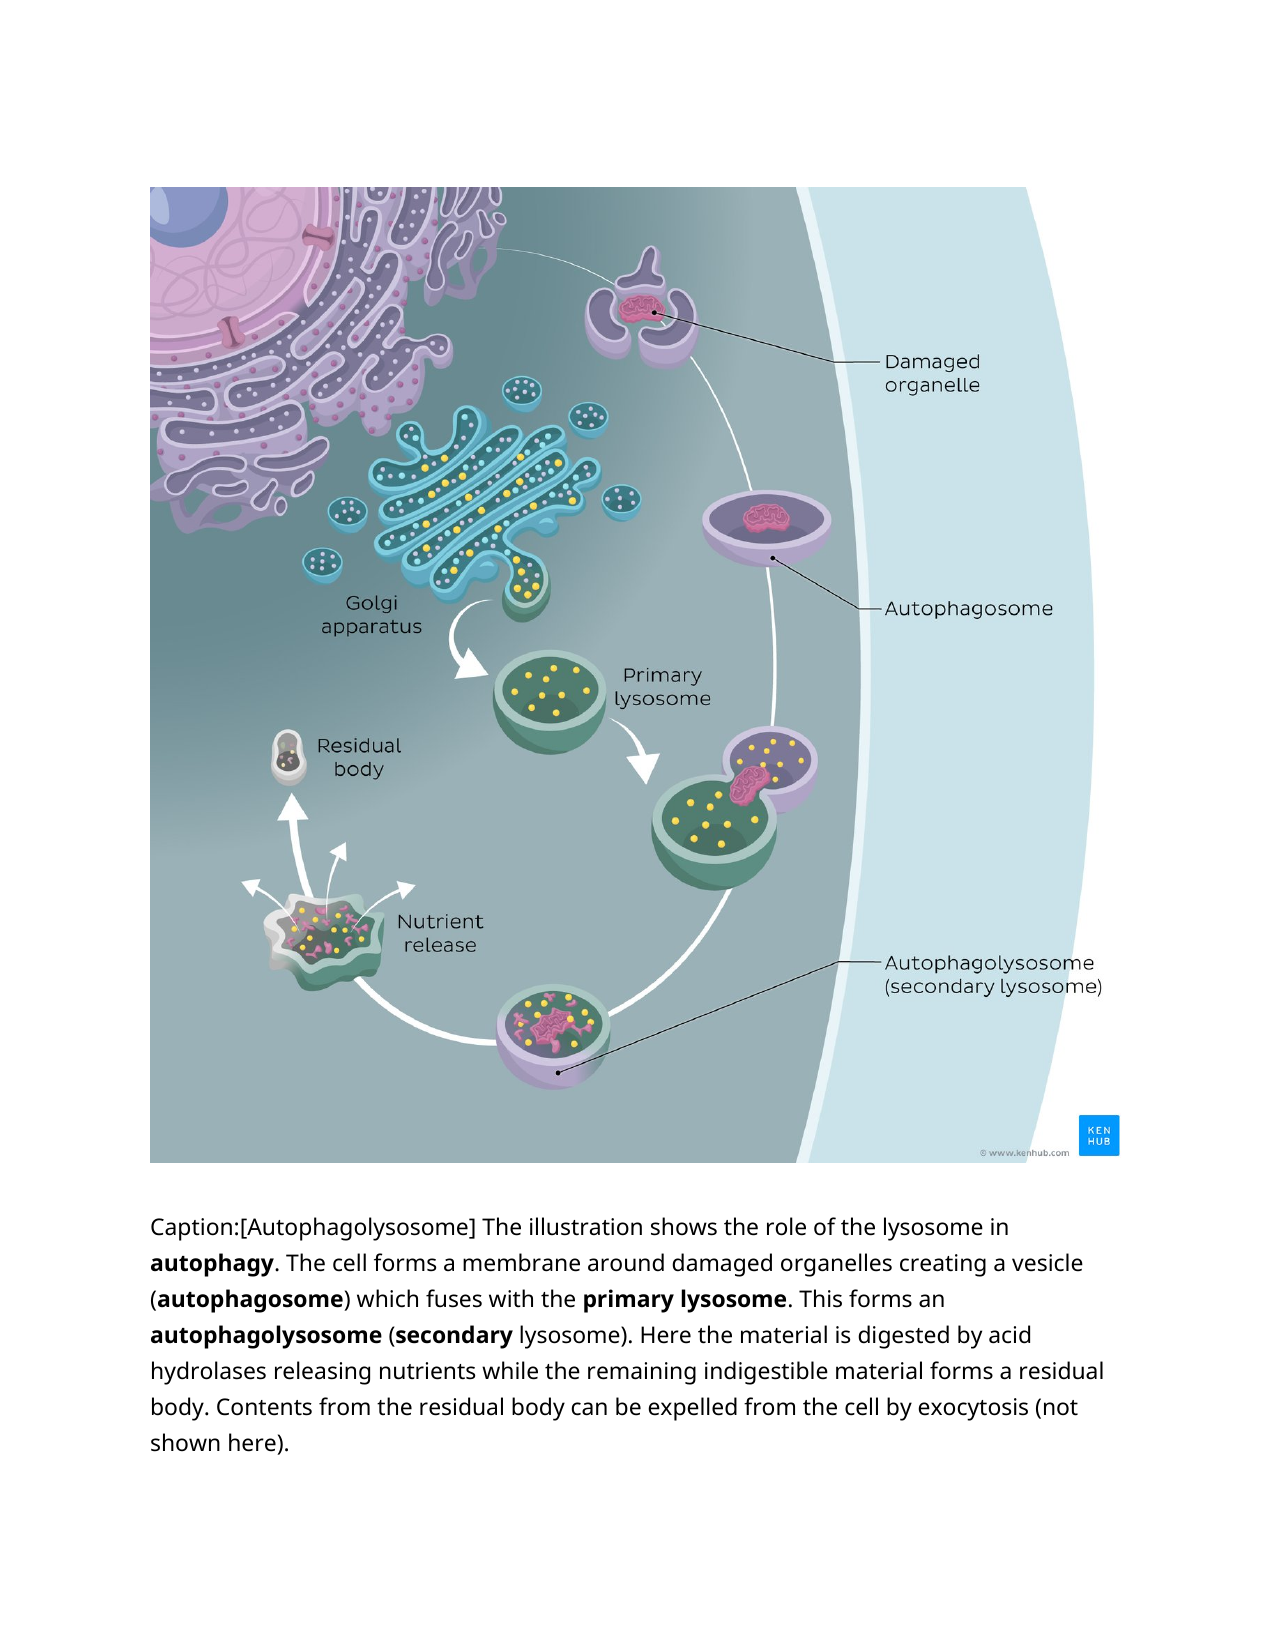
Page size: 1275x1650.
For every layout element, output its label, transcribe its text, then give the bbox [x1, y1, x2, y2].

picture [150, 187, 1125, 1163]
text Caption:[Autophagolysosome] The illustration shows the role of the lysosome in autophagy. The cell forms a membrane around damaged organelles creating a vesicle (autophagosome) which fuses with the primary lysosome. This forms an autophagolysosome (secondary lysosome). Here the material is digested by acid hydrolases releasing nutrients while the remaining indigestible material forms a residual body. Contents from the residual body can be expelled from the cell by exocytosis (not shown here). [150, 1211, 1125, 1458]
